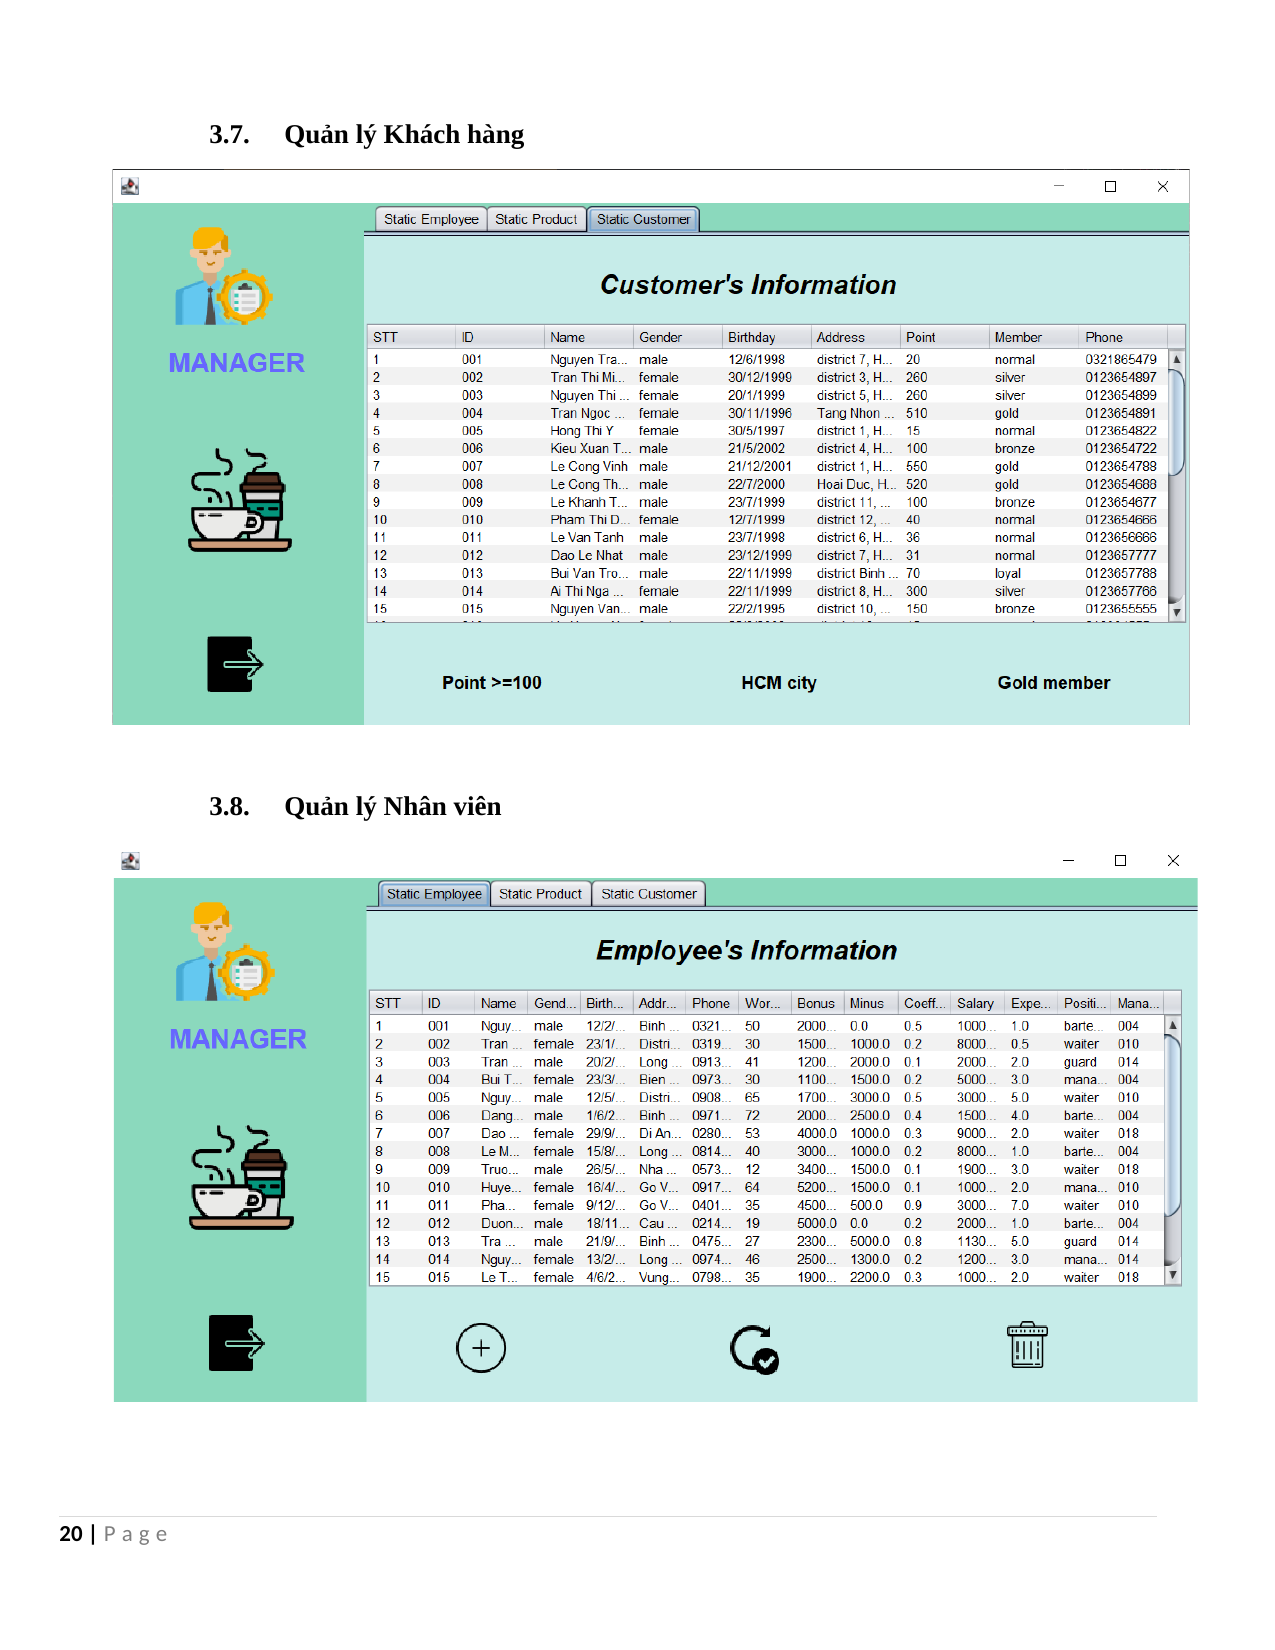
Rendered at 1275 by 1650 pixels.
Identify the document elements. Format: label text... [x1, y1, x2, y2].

picture [112, 169, 1190, 725]
subtitle Quản lý Khách hàng [209, 118, 1157, 149]
subtitle Quản lý Nhân viên [209, 790, 1157, 822]
picture [113, 845, 1198, 1402]
